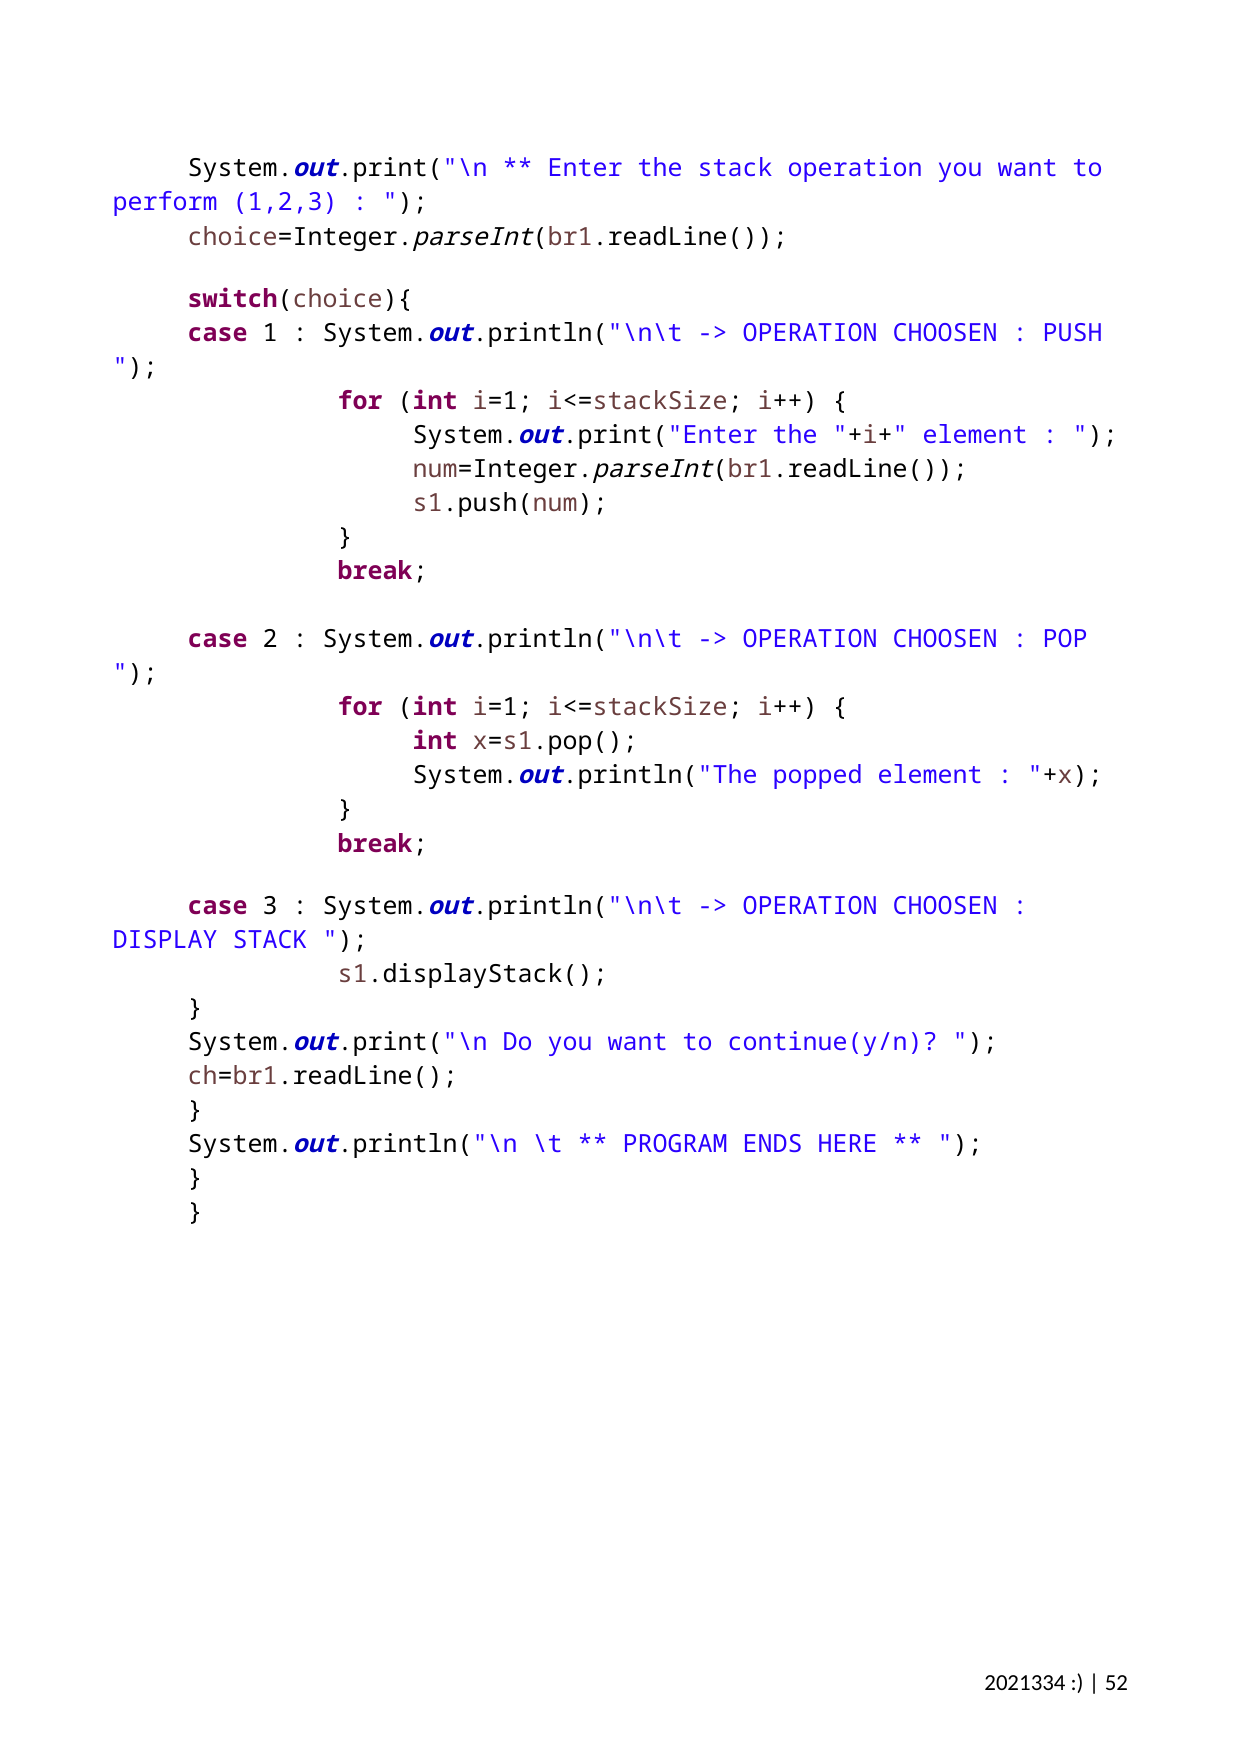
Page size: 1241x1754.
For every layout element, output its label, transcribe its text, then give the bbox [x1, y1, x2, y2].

text System.out.println("The popped element : "+x); [112, 757, 1128, 791]
text System.out.print("\n ** Enter the stack operation you want to perform (1,2,3) : "); [112, 150, 1128, 218]
text } [112, 791, 1128, 825]
text num=Integer.parseInt(br1.readLine()); [112, 451, 1128, 484]
text System.out.println("\n \t ** PROGRAM ENDS HERE ** "); [112, 1126, 1128, 1160]
text } [112, 989, 1128, 1023]
text for (int i=1; i<=stackSize; i++) { [112, 689, 1128, 723]
text System.out.print("Enter the "+i+" element : "); [112, 416, 1128, 451]
text ch=br1.readLine(); [112, 1058, 1128, 1092]
text for (int i=1; i<=stackSize; i++) { [112, 382, 1128, 416]
text case 3 : System.out.println("\n\t -> OPERATION CHOOSEN : DISPLAY STACK "); [112, 887, 1128, 955]
text System.out.print("\n Do you want to continue(y/n)? "); [112, 1023, 1128, 1058]
text choice=Integer.parseInt(br1.readLine()); [112, 218, 1128, 252]
text } [112, 1092, 1128, 1126]
text } [112, 1194, 1128, 1228]
text case 2 : System.out.println("\n\t -> OPERATION CHOOSEN : POP "); [112, 621, 1128, 689]
text } [112, 519, 1128, 553]
text int x=s1.pop(); [112, 723, 1128, 757]
text break; [112, 553, 1128, 587]
text case 1 : System.out.println("\n\t -> OPERATION CHOOSEN : PUSH "); [112, 314, 1128, 382]
text switch(choice){ [112, 280, 1128, 314]
text s1.displayStack(); [112, 955, 1128, 989]
text s1.push(num); [112, 484, 1128, 519]
text break; [112, 825, 1128, 859]
text } [112, 1160, 1128, 1194]
